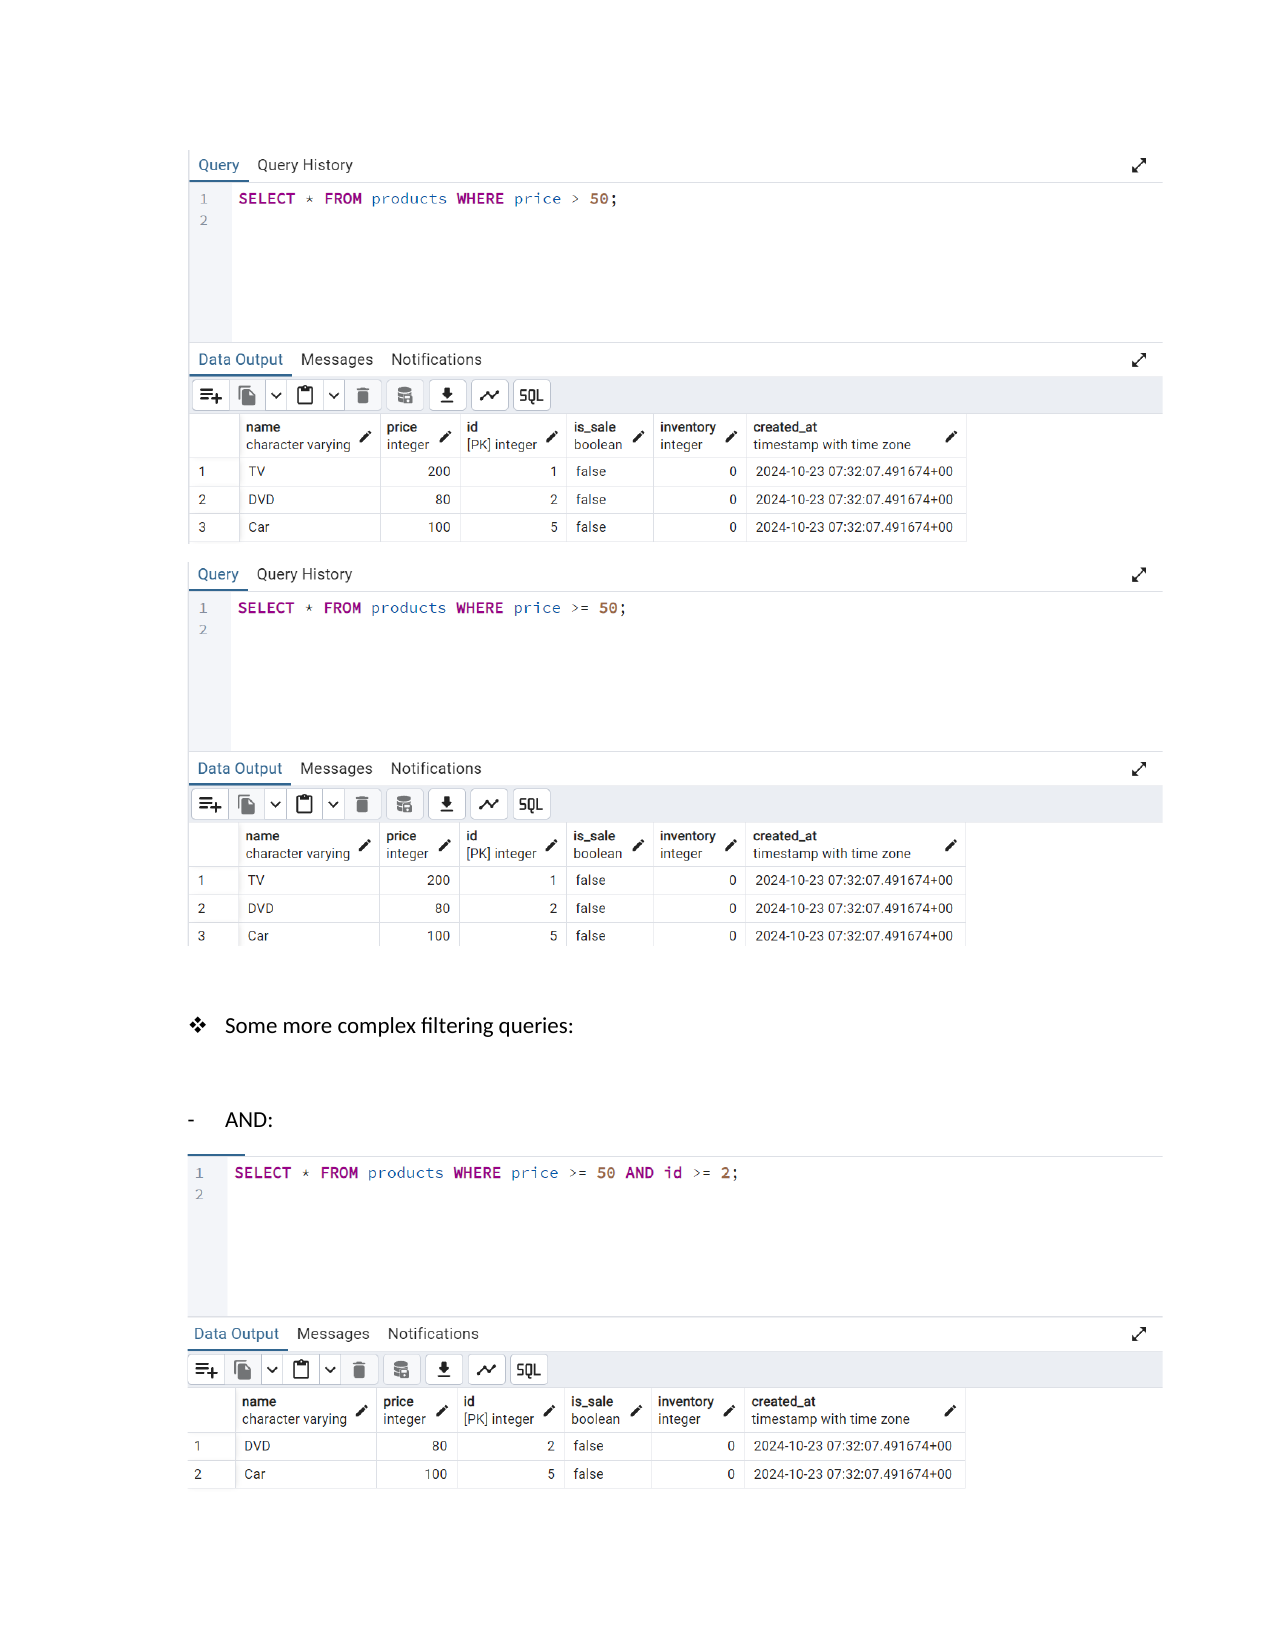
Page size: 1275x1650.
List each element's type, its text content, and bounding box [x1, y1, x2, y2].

list AND: [187, 1105, 1125, 1133]
picture [187, 150, 1163, 544]
list Some more complex filtering queries: [187, 1012, 1125, 1040]
picture [187, 562, 1163, 946]
picture [187, 1152, 1163, 1494]
